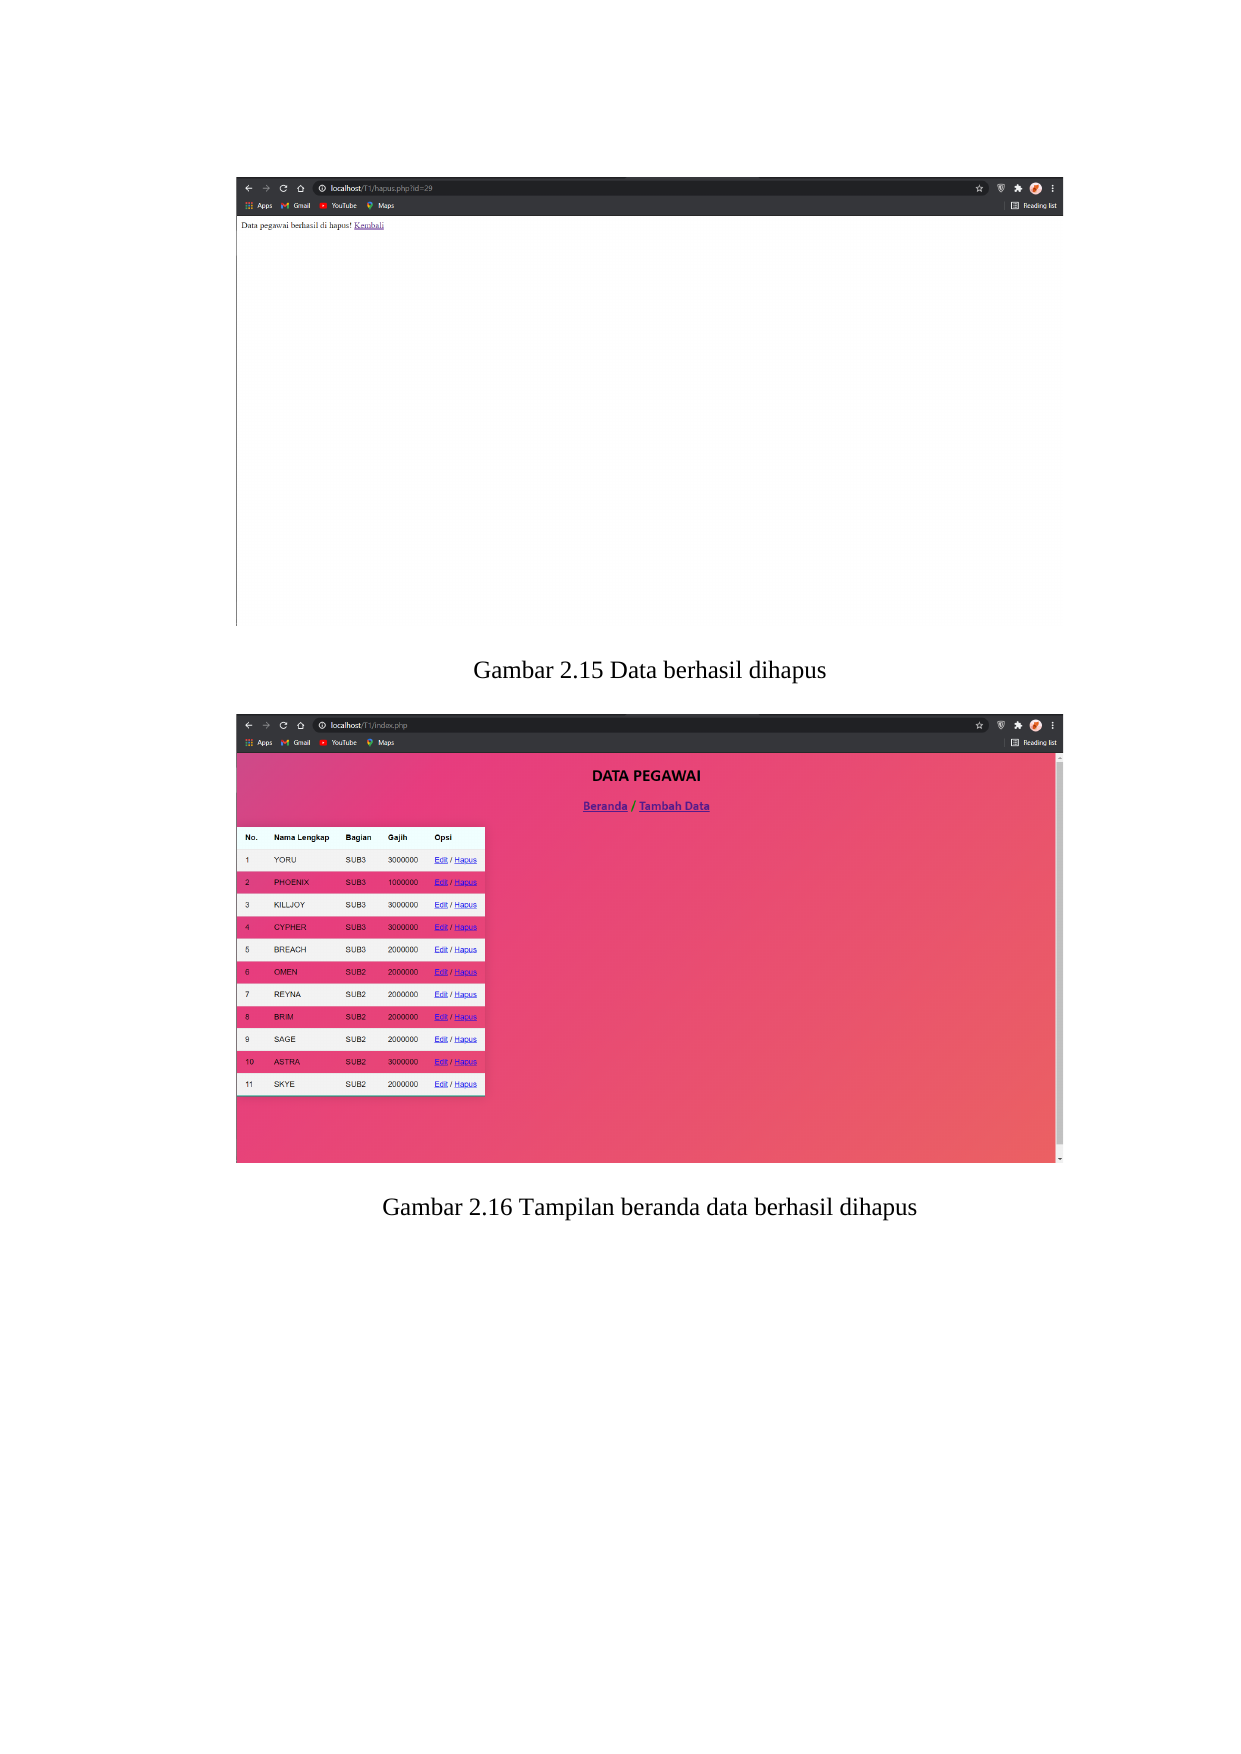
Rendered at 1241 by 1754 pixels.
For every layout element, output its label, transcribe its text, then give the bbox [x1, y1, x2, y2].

text Gambar 2.15 Data berhasil dihapus [236, 655, 1063, 684]
picture [236, 714, 1064, 1163]
picture [236, 177, 1064, 626]
text Gambar 2.16 Tampilan beranda data berhasil dihapus [236, 1192, 1063, 1221]
